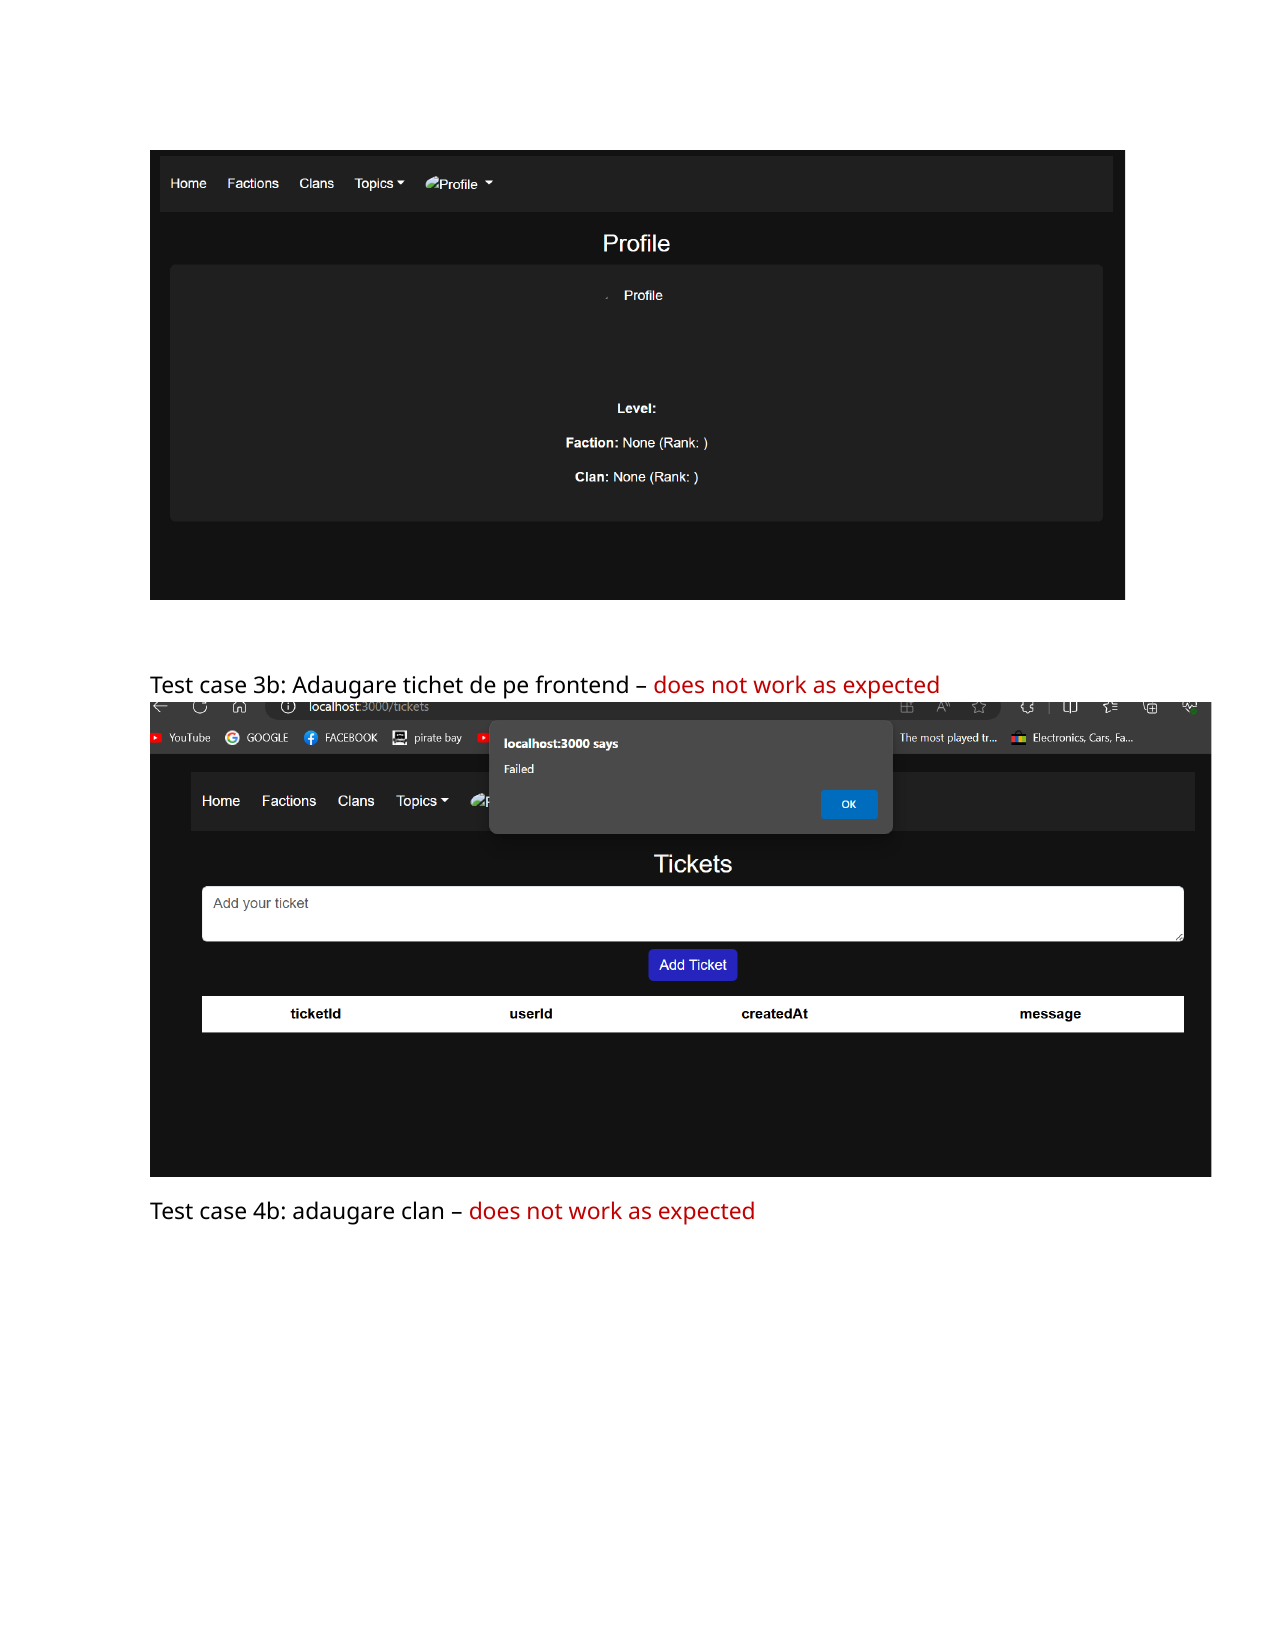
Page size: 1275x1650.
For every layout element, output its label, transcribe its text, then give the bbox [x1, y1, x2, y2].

text Test case 4b: adaugare clan – does not work as expected [150, 1195, 1125, 1227]
picture [150, 150, 1125, 600]
picture [150, 702, 1212, 1177]
text Test case 3b: Adaugare tichet de pe frontend – does not work as expected [150, 669, 1125, 702]
